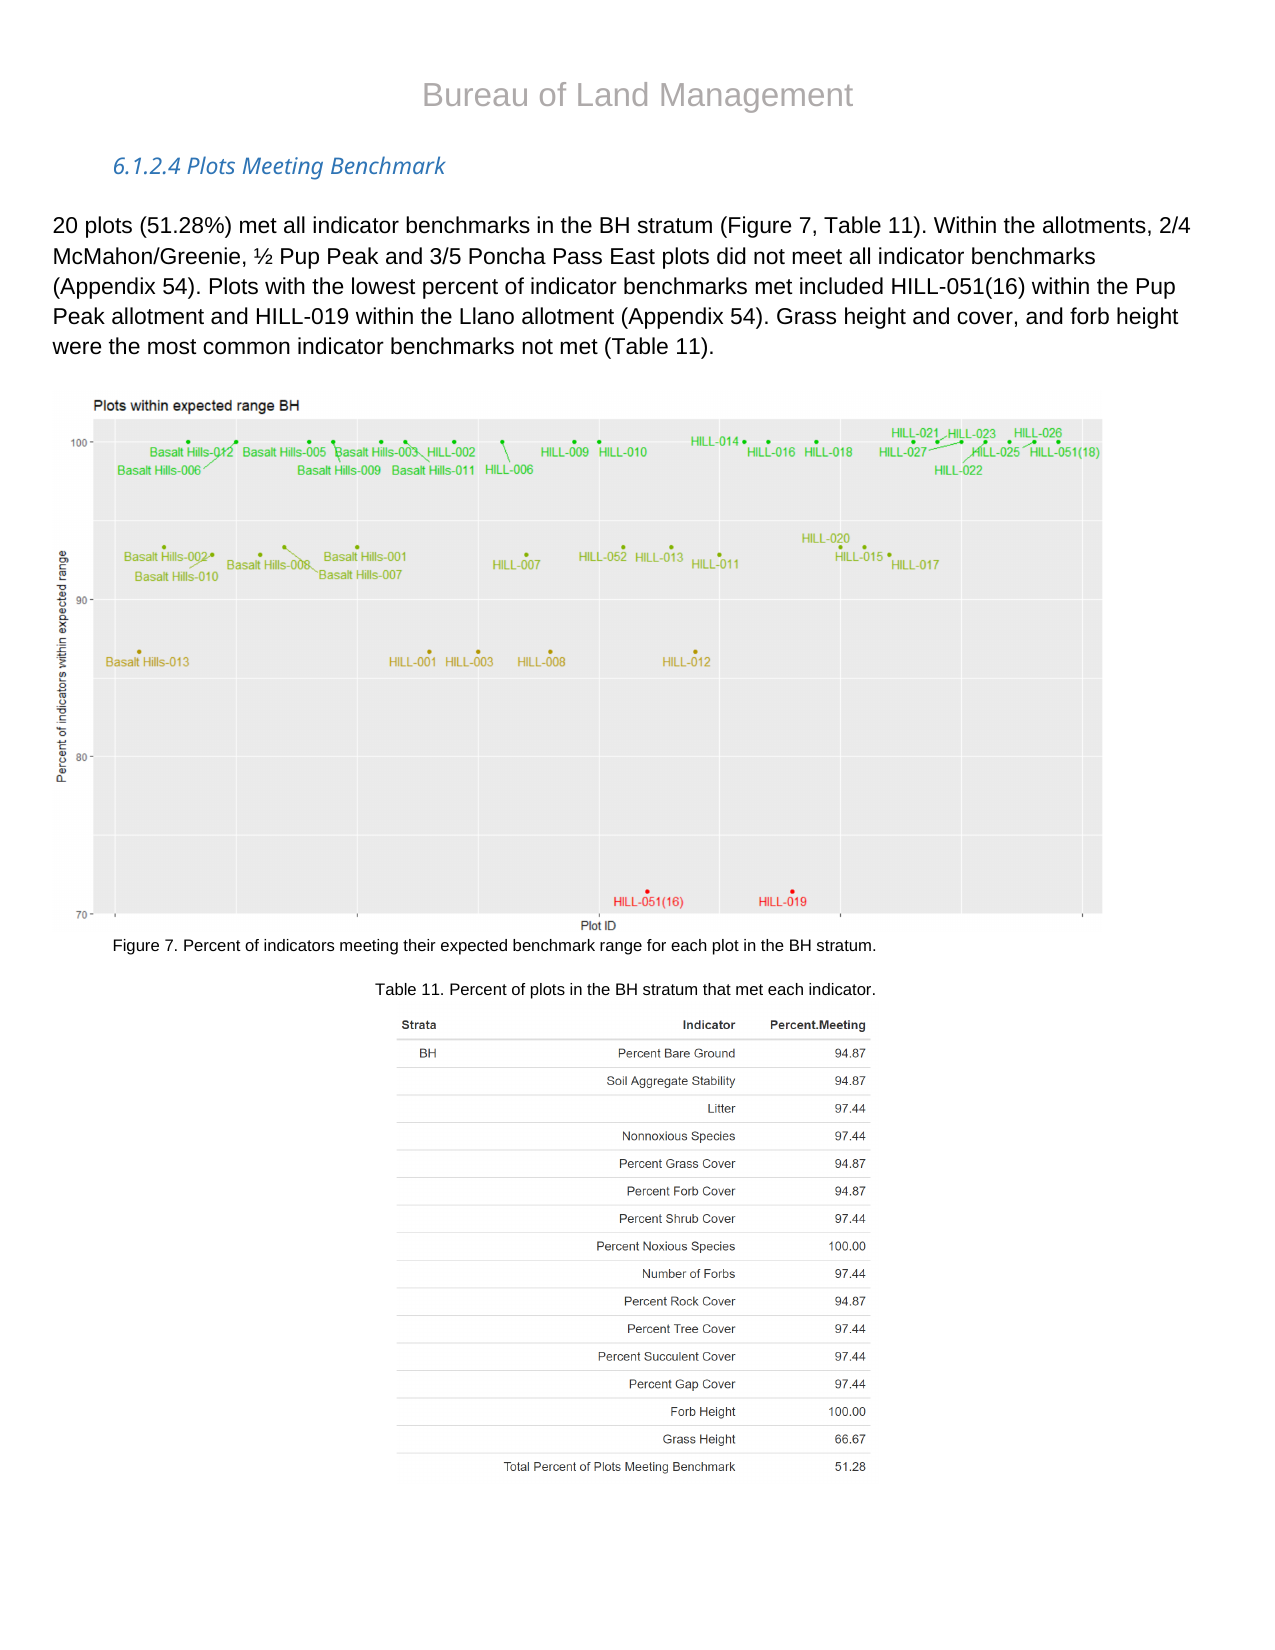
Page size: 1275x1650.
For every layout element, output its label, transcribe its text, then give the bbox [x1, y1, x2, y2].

subtitle Table 11. Percent of plots in the BH stratum that met each indicator. [187, 980, 1162, 999]
text Figure 7. Percent of indicators meeting their expected benchmark range for each plot in the BH stratum. [112, 936, 1162, 955]
subtitle 6.1.2.4 Plots Meeting Benchmark [112, 150, 1162, 181]
picture [396, 1001, 879, 1484]
picture [52, 390, 1103, 932]
text 20 plots (51.28%) met all indicator benchmarks in the BH stratum (Figure 7, Table 11). Within the allotments, 2/4 McMahon/Greenie, ½ Pup Peak and 3/5 Poncha Pass East plots did not meet all indicator benchmarks (Appendix 54). Plots with the lowest percent of indicator benchmarks met included HILL-051(16) within the Pup Peak allotment and HILL-019 within the Llano allotment (Appendix 54). Grass height and cover, and forb height were the most common indicator benchmarks not met (Table 11). [52, 212, 1191, 359]
